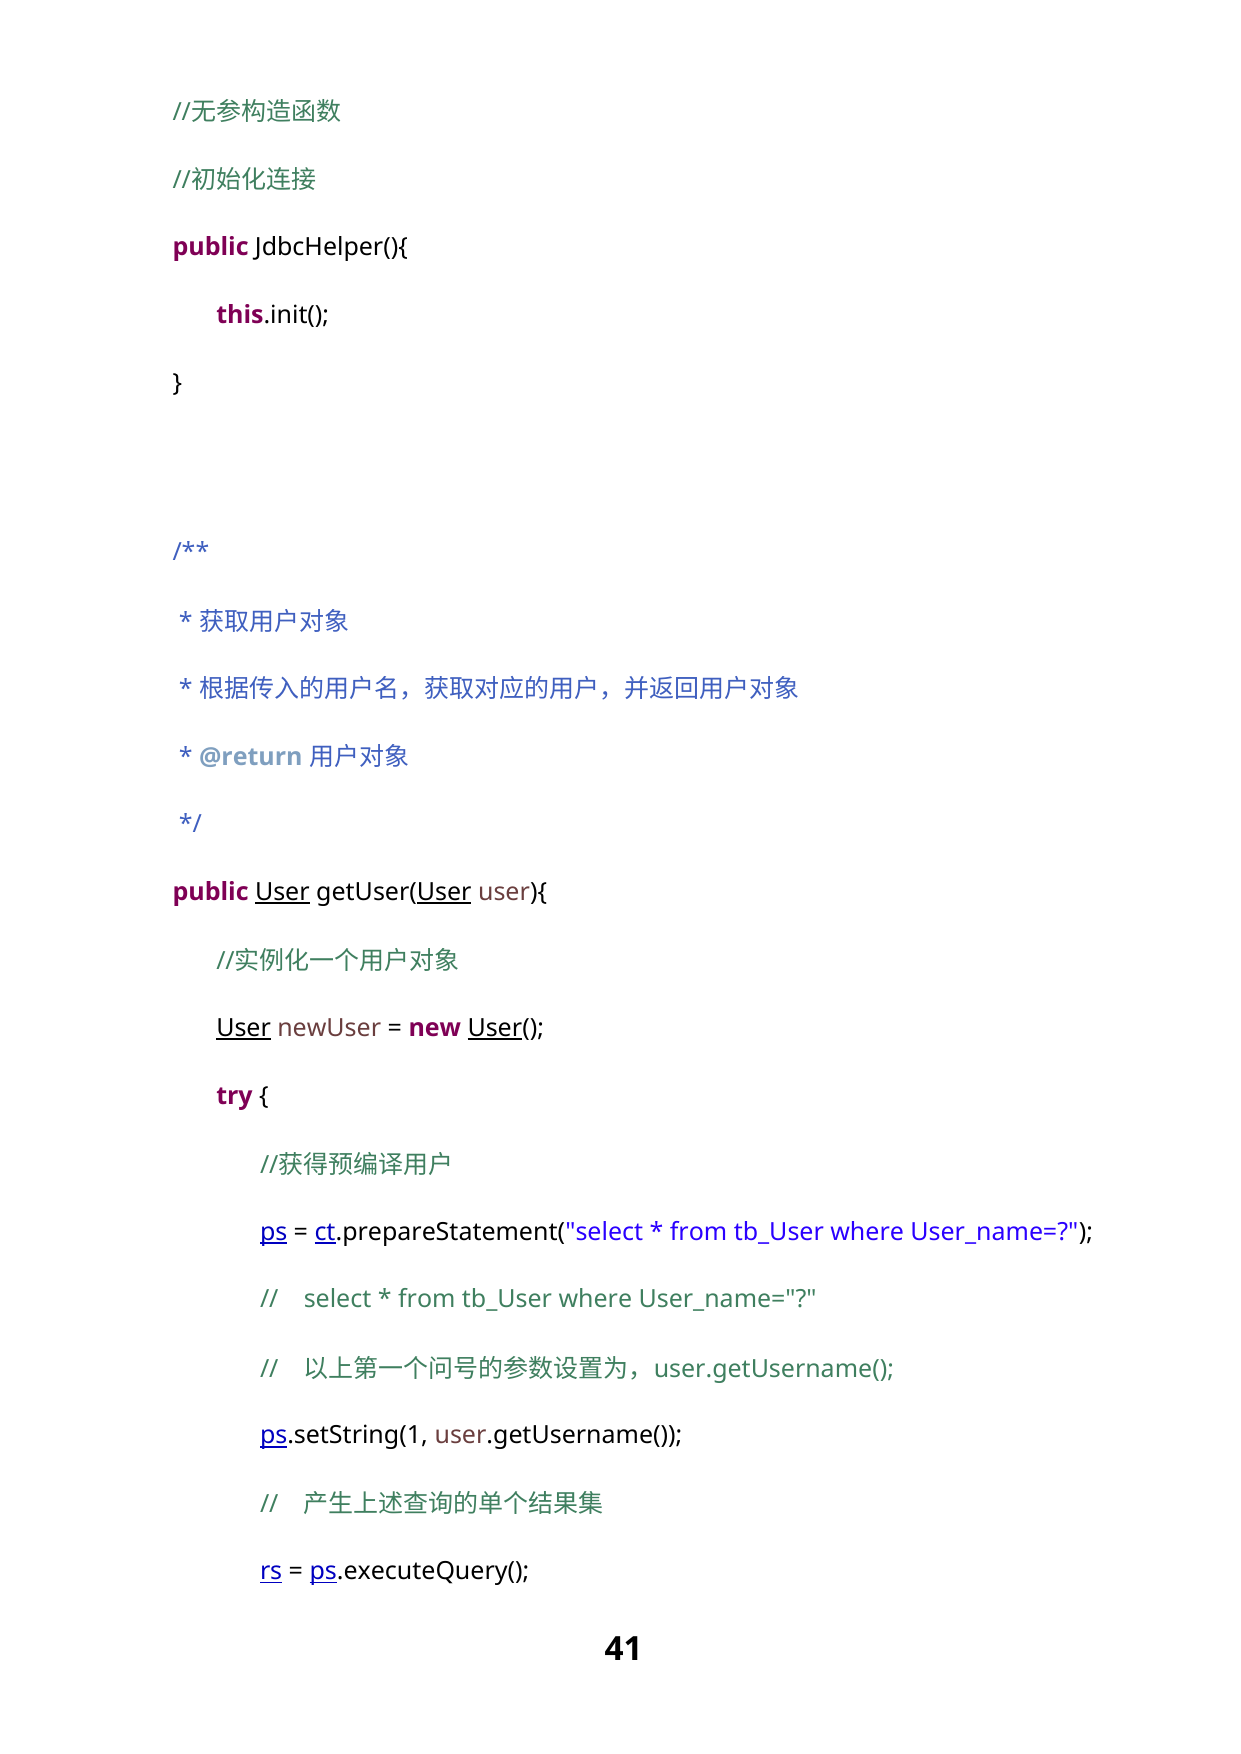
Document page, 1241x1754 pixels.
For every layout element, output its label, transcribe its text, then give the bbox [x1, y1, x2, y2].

text this.init(); [128, 279, 1118, 347]
text rs = ps.executeQuery(); [128, 1536, 1118, 1604]
text * @return 用户对象 [128, 721, 1118, 789]
text * 根据传入的用户名，获取对应的用户，并返回用户对象 [128, 653, 1118, 721]
text // 产生上述查询的单个结果集 [128, 1468, 1118, 1536]
text ps = ct.prepareStatement("select * from tb_User where User_name=?"); [128, 1196, 1118, 1264]
text public User getUser(User user){ [128, 857, 1118, 925]
text //无参构造函数 [128, 76, 1118, 144]
text //初始化连接 [128, 144, 1118, 212]
text // select * from tb_User where User_name="?" [128, 1264, 1118, 1332]
text public JdbcHelper(){ [128, 212, 1118, 279]
text * 获取用户对象 [128, 585, 1118, 653]
text */ [128, 789, 1118, 857]
text } [128, 347, 1118, 415]
text //实例化一个用户对象 [128, 925, 1118, 993]
text /** [128, 517, 1118, 585]
text User newUser = new User(); [128, 993, 1118, 1061]
text ps.setString(1, user.getUsername()); [128, 1400, 1118, 1468]
text try { [128, 1061, 1118, 1128]
text // 以上第一个问号的参数设置为，user.getUsername(); [128, 1332, 1118, 1400]
text //获得预编译用户 [128, 1128, 1118, 1196]
